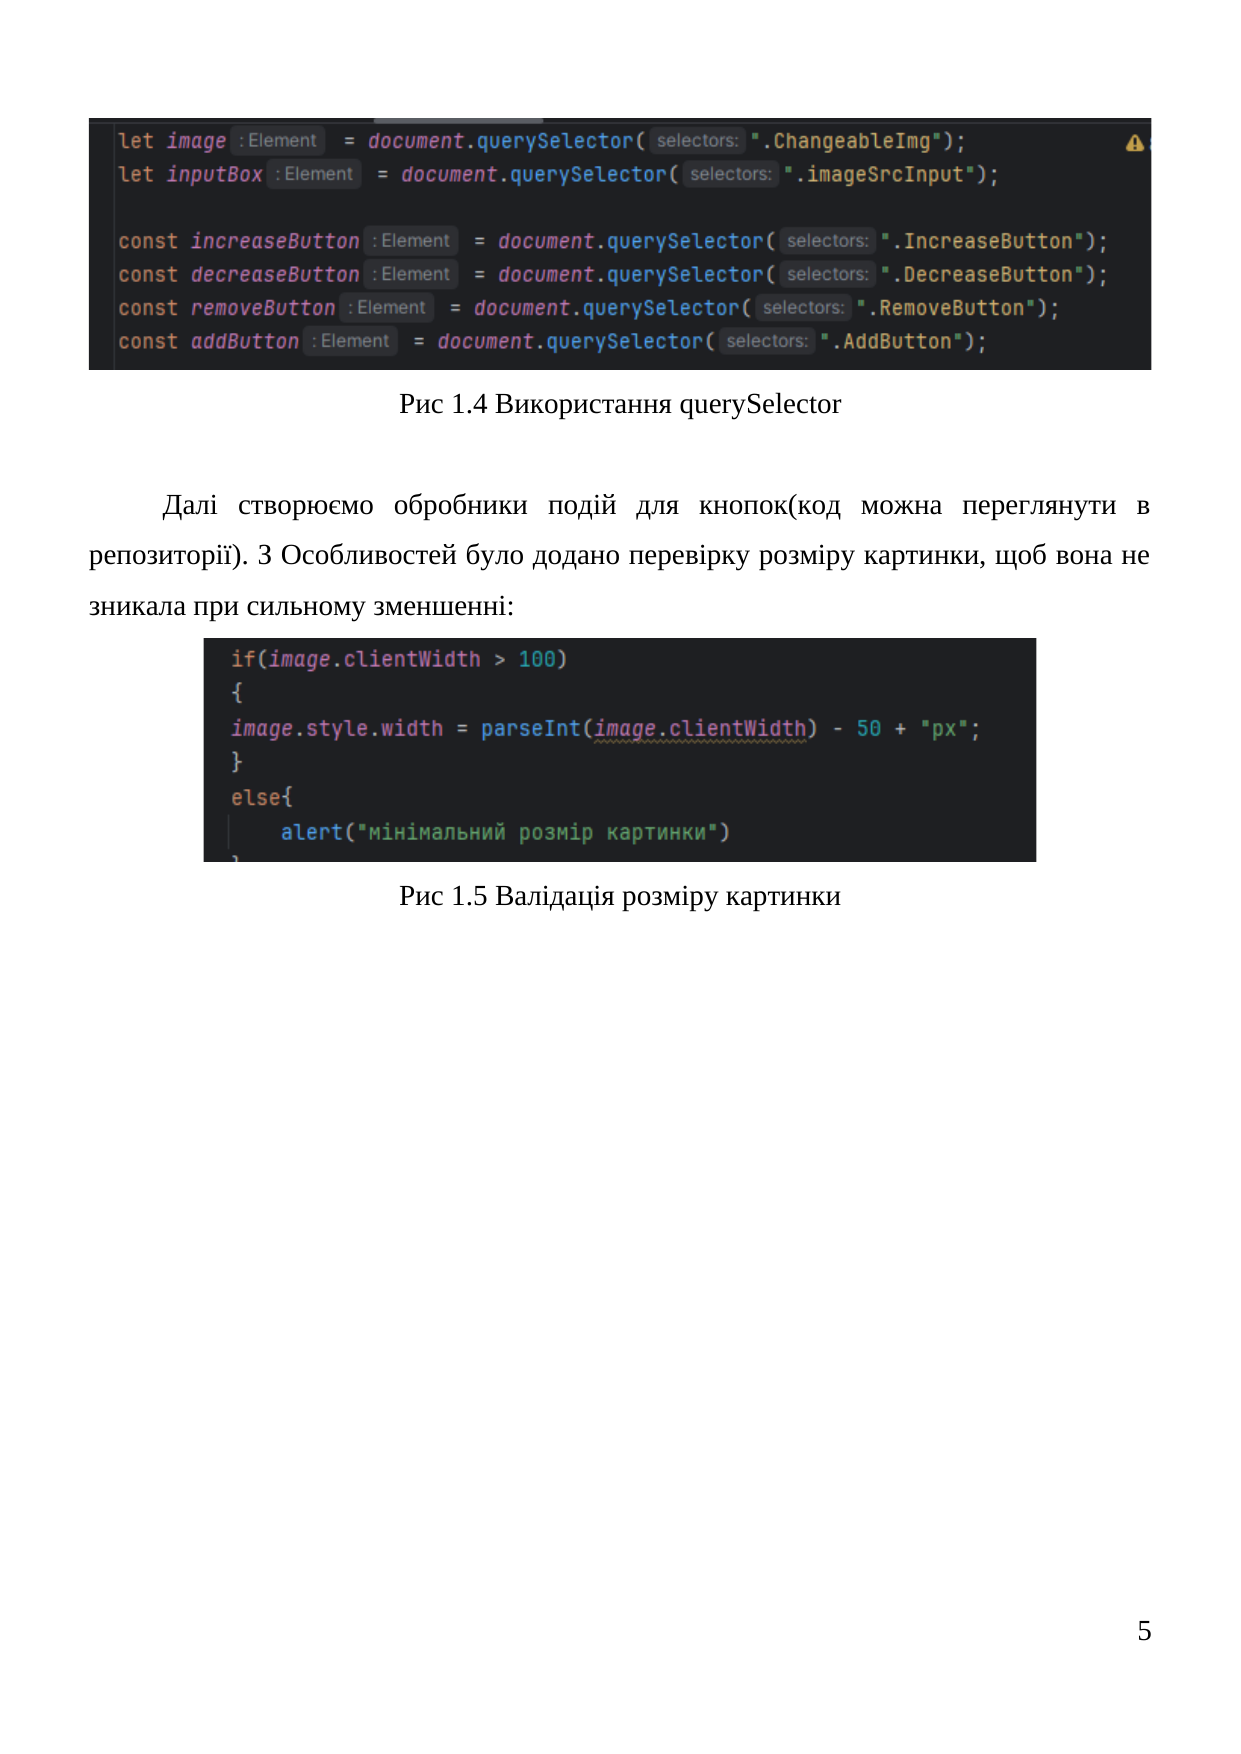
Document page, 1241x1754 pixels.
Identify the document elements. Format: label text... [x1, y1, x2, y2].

text Рис 1.5 Валідація розміру картинки [89, 878, 1152, 912]
text Рис 1.4 Використання querySelector [89, 386, 1152, 420]
picture [88, 118, 1152, 370]
text Далі створюємо обробники подій для кнопок(код можна переглянути в репозиторії). З Особливостей було додано перевірку розміру картинки, щоб вона не зникала при сильному зменшенні: [89, 487, 1152, 621]
picture [203, 638, 1037, 862]
